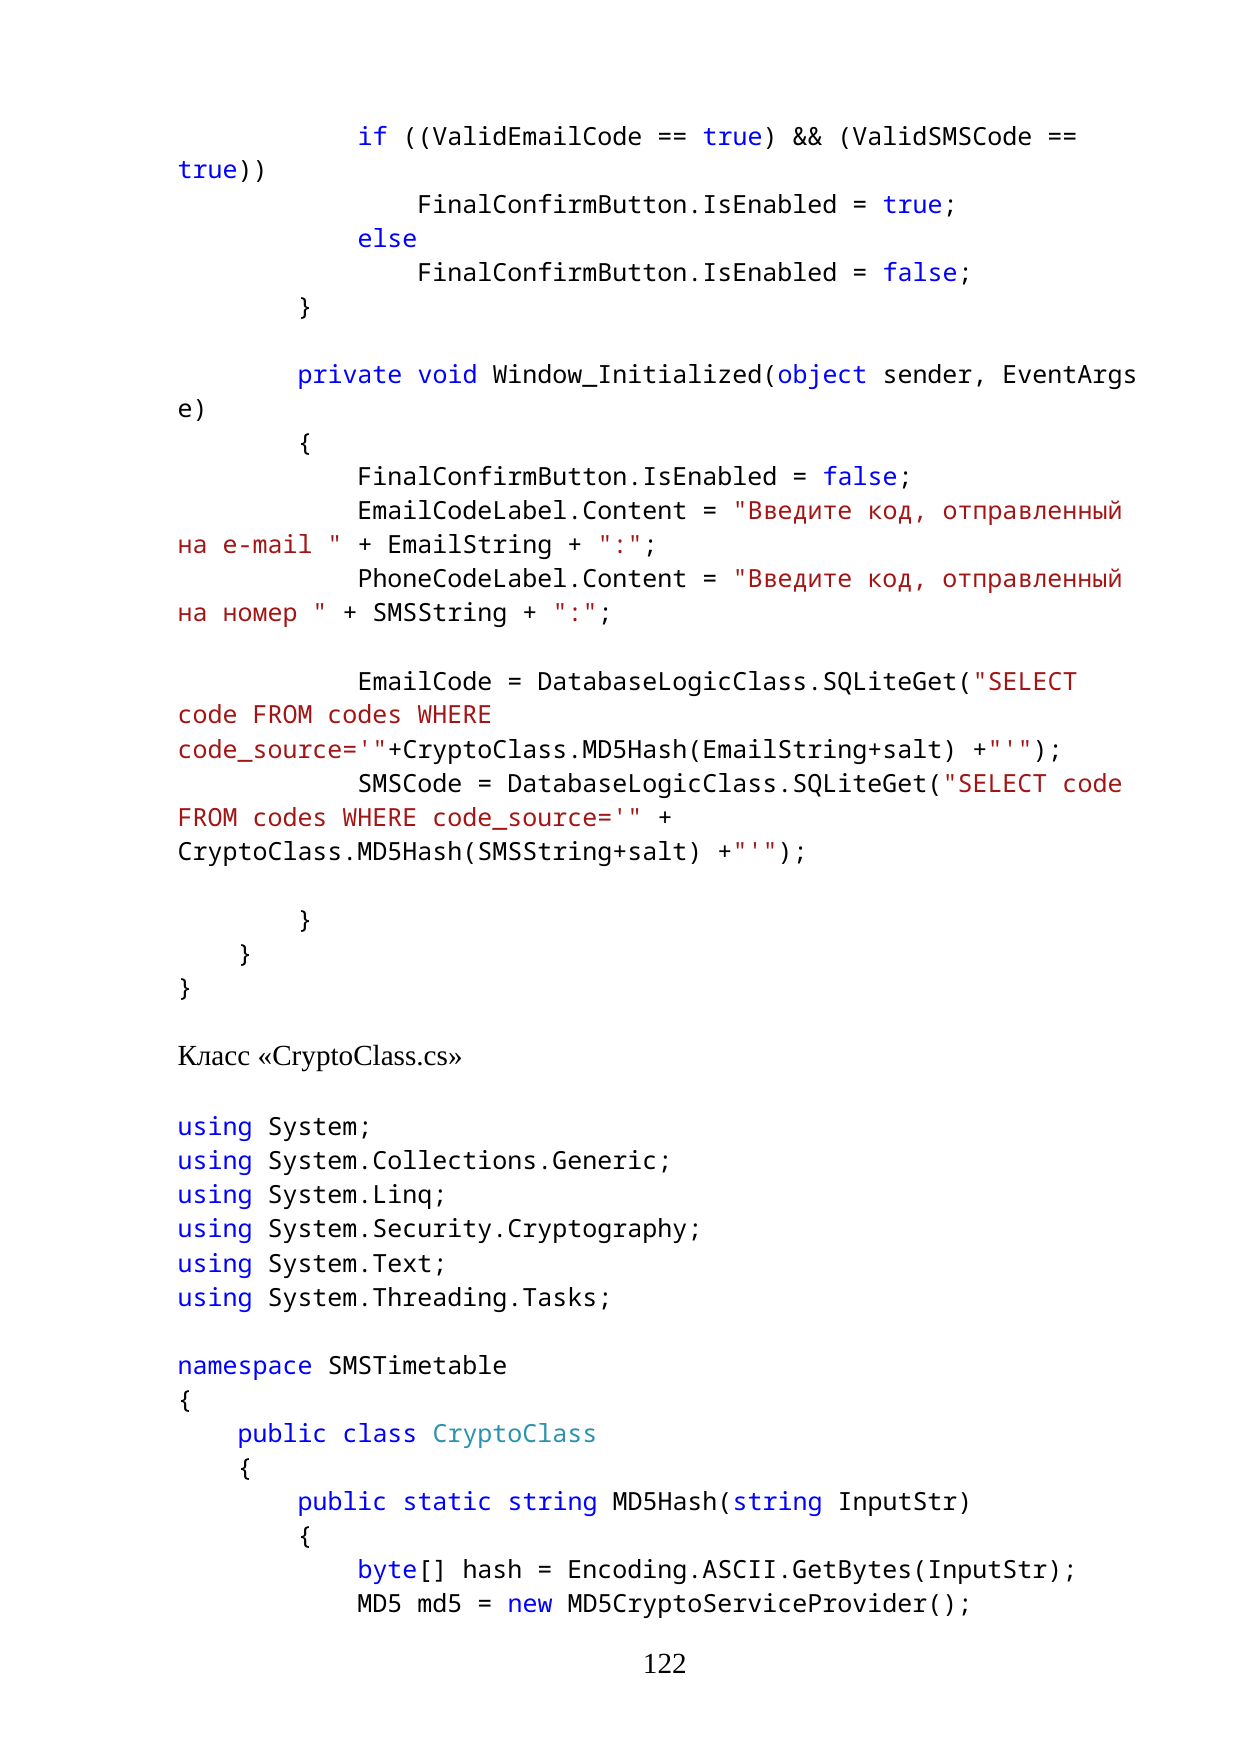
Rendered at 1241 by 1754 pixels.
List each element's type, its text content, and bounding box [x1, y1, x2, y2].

text using System.Text; [177, 1245, 1152, 1279]
text FinalConfirmButton.IsEnabled = false; [177, 459, 1152, 493]
text using System.Collections.Generic; [177, 1143, 1152, 1177]
text private void Window_Initialized(object sender, EventArgs e) [177, 357, 1152, 425]
text SMSCode = DatabaseLogicClass.SQLiteGet("SELECT code FROM codes WHERE code_source='" + CryptoClass.MD5Hash(SMSString+salt) +"'"); [177, 765, 1152, 867]
text public static string MD5Hash(string InputStr) [177, 1484, 1152, 1518]
text { [177, 1381, 1152, 1416]
text MD5 md5 = new MD5CryptoServiceProvider(); [177, 1586, 1152, 1620]
text byte[] hash = Encoding.ASCII.GetBytes(InputStr); [177, 1552, 1152, 1586]
text PhoneCodeLabel.Content = "Введите код, отправленный на номер " + SMSString + ":"; [177, 561, 1152, 629]
text FinalConfirmButton.IsEnabled = false; [177, 254, 1152, 288]
text { [177, 425, 1152, 459]
text if ((ValidEmailCode == true) && (ValidSMSCode == true)) [177, 118, 1152, 186]
text { [177, 1518, 1152, 1552]
text EmailCode = DatabaseLogicClass.SQLiteGet("SELECT code FROM codes WHERE code_source='"+CryptoClass.MD5Hash(EmailString+salt) +"'"); [177, 663, 1152, 765]
text } [177, 936, 1152, 970]
text using System.Threading.Tasks; [177, 1279, 1152, 1313]
text EmailCodeLabel.Content = "Введите код, отправленный на e-mail " + EmailString + ":"; [177, 493, 1152, 561]
text } [177, 902, 1152, 936]
text { [177, 1449, 1152, 1484]
text } [177, 970, 1152, 1004]
text Класс «CryptoClass.cs» [177, 1038, 1152, 1071]
text else [177, 220, 1152, 254]
text public class CryptoClass [177, 1416, 1152, 1449]
text namespace SMSTimetable [177, 1347, 1152, 1381]
text } [177, 288, 1152, 322]
text FinalConfirmButton.IsEnabled = true; [177, 186, 1152, 220]
text using System.Security.Cryptography; [177, 1211, 1152, 1245]
text using System.Linq; [177, 1177, 1152, 1211]
text using System; [177, 1109, 1152, 1143]
